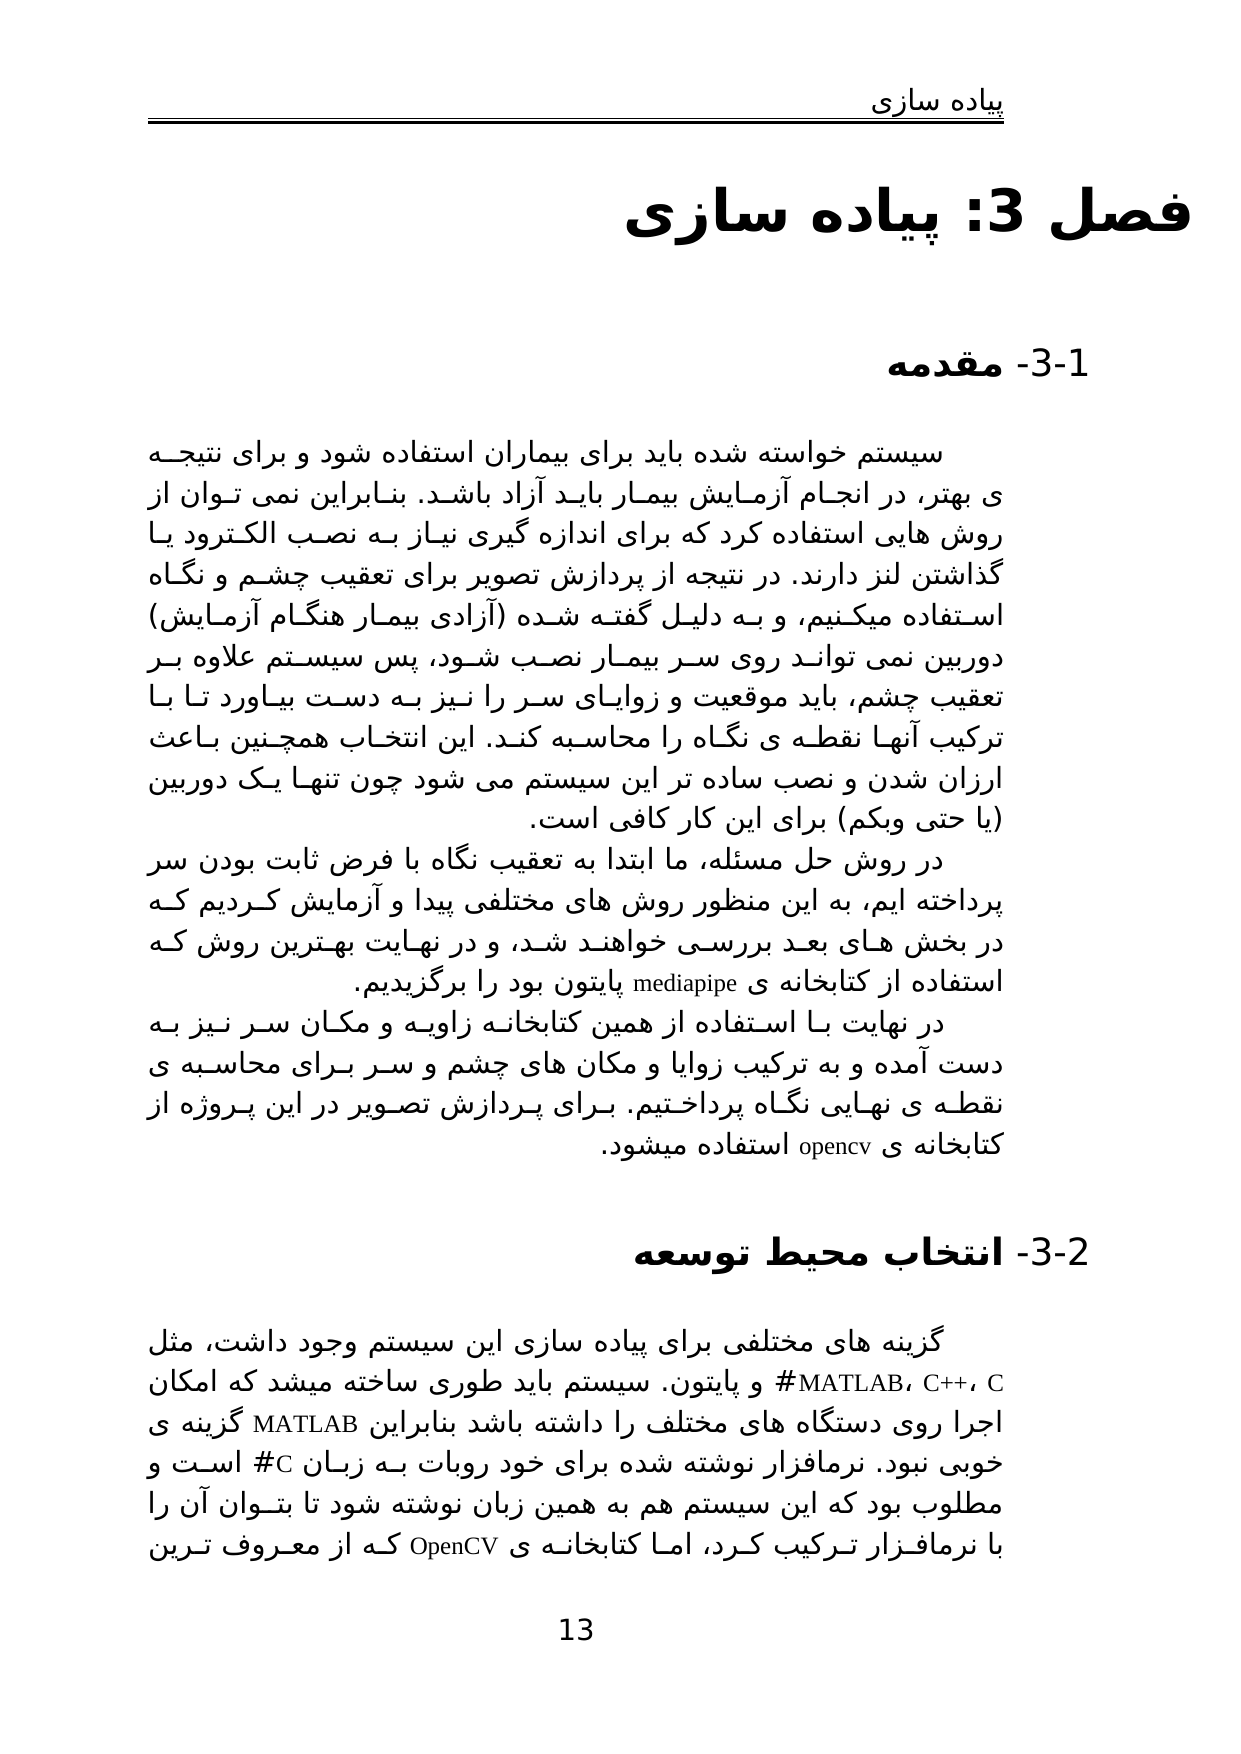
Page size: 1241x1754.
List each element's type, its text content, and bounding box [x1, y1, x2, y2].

text سیستم خواسته شده باید برای بیماران استفاده شود و برای نتیجه ی بهتر، در انجام آزمایش بیمار باید آزاد باشد. بنابراین نمی توان از روش هایی استفاده کرد که برای اندازه گیری نیاز به نصب الکترود یا گذاشتن لنز دارند. در نتیجه از پردازش تصویر برای تعقیب چشم و نگاه استفاده میکنیم، و به دلیل گفته شده (آزادی بیمار هنگام آزمایش) دوربین نمی تواند روی سر بیمار نصب شود، پس سیستم علاوه بر تعقیب چشم، باید موقعیت و زوایای سر را نیز به دست بیاورد تا با ترکیب آنها نقطه ی نگاه را محاسبه کند. این انتخاب همچنین باعث ارزان شدن و نصب ساده تر این سیستم می شود چون تنها یک دوربین (یا حتی وبکم) برای این کار کافی است. [148, 435, 1004, 836]
text در روش حل مسئله، ما ابتدا به تعقیب نگاه با فرض ثابت بودن سر پرداخته ایم، به این منظور روش های مختلفی پیدا و آزمایش کردیم که در بخش های بعد بررسی خواهند شد، و در نهایت بهترین روش که استفاده از کتابخانه ی mediapipe پایتون بود را برگزیدیم. [148, 842, 1004, 999]
text انتخاب محیط توسعه [148, 1231, 1004, 1274]
list پیاده سازی [148, 177, 1002, 245]
text در نهایت با استفاده از همین کتابخانه زاویه و مکان سر نیز به دست آمده و به ترکیب زوایا و مکان های چشم و سر برای محاسبه ی نقطه ی نهایی نگاه پرداختیم. برای پردازش تصویر در این پروژه از کتابخانه ی opencv استفاده میشود. [148, 1005, 1004, 1162]
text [148, 1324, 1004, 1561]
list مقدمه [148, 342, 1004, 385]
